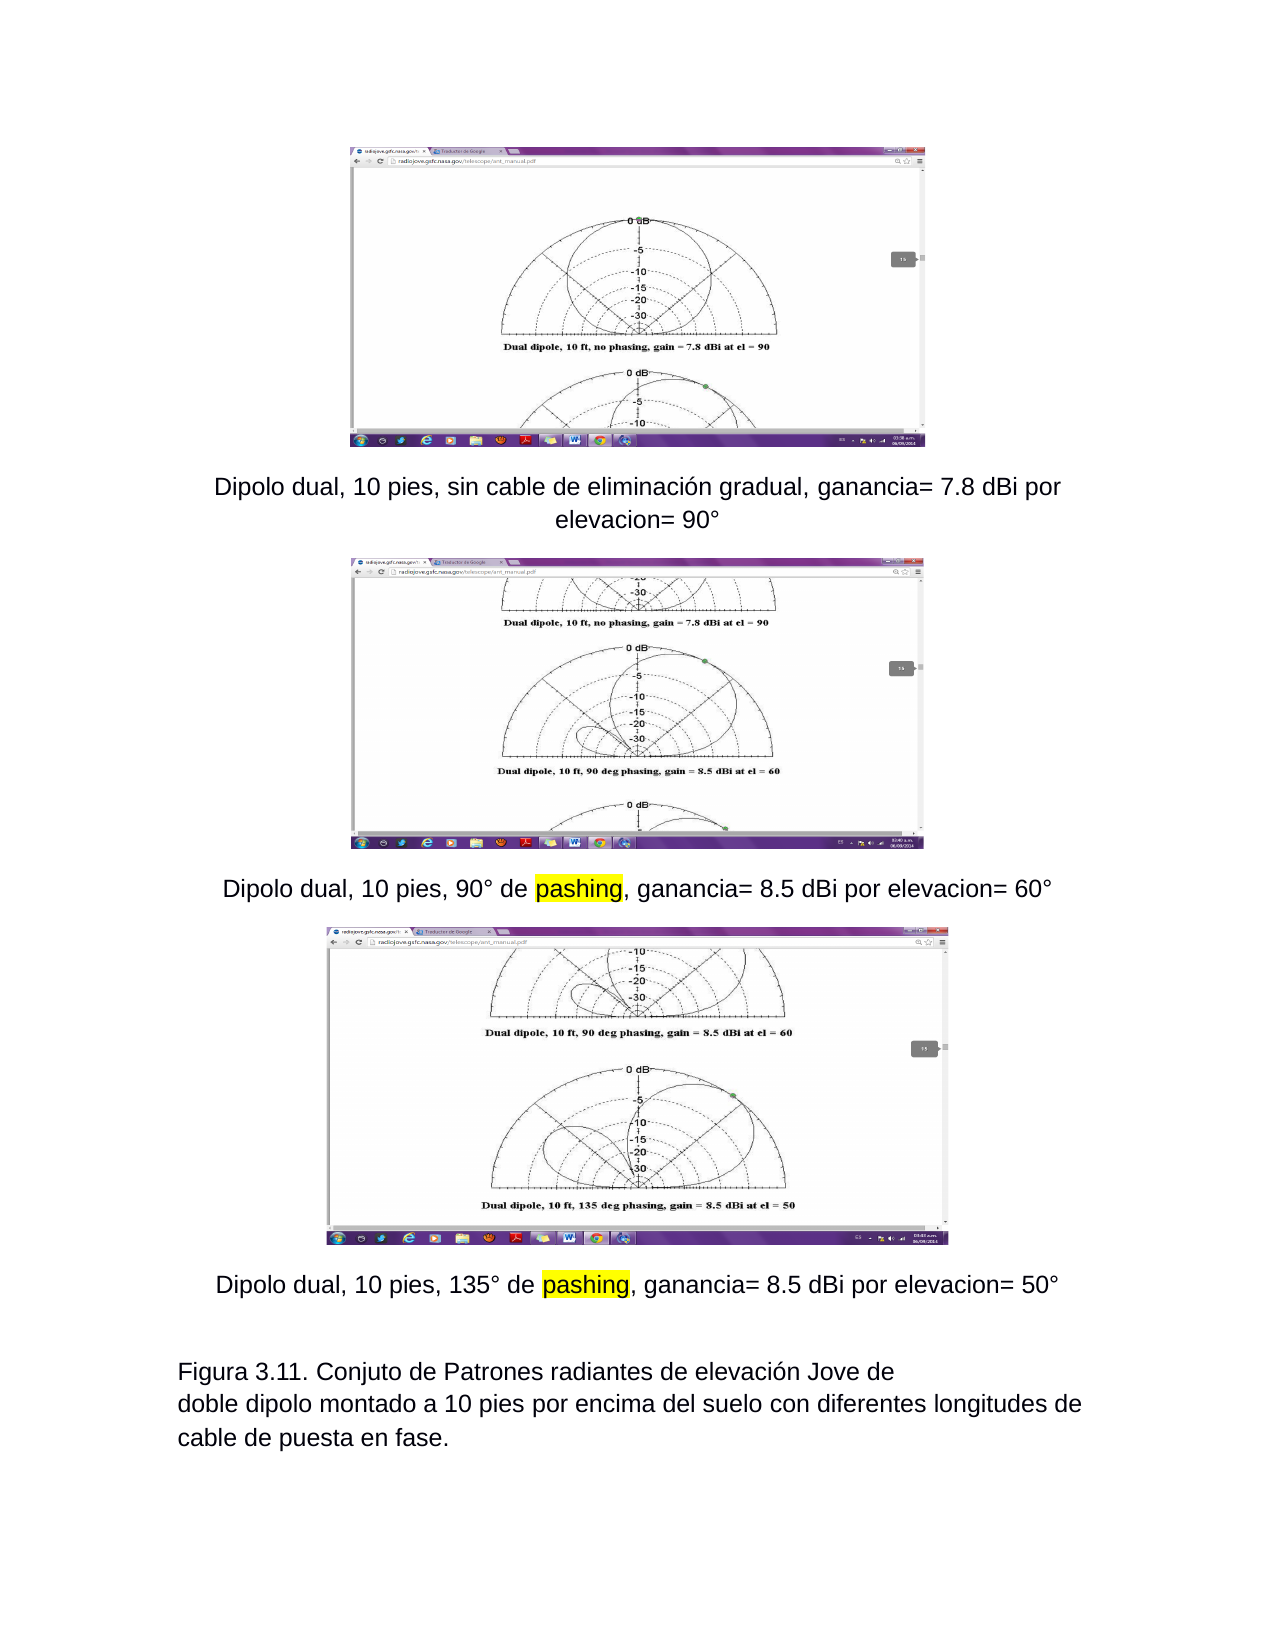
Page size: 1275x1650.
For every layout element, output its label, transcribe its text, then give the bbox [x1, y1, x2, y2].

text Dipolo dual, 10 pies, 90° de pashing, ganancia= 8.5 dBi por elevacion= 60° [177, 874, 535, 902]
picture [351, 558, 924, 849]
text Dipolo dual, 10 pies, sin cable de eliminación gradual, ganancia= 7.8 dBi por elevacion= 90° [177, 472, 1098, 534]
text Figura 3.11. Conjuto de Patrones radiantes de elevación Jove de doble dipolo montado a 10 pies por encima del suelo con diferentes longitudes de cable de puesta en fase. [177, 1323, 1098, 1451]
text Dipolo dual, 10 pies, 135° de pashing, ganancia= 8.5 dBi por elevacion= 50° [177, 1269, 1098, 1298]
text Dipolo dual, 10 pies, 90° de pashing, ganancia= 8.5 dBi por elevacion= 60° [623, 874, 1098, 902]
picture [350, 147, 926, 447]
picture [326, 927, 949, 1245]
